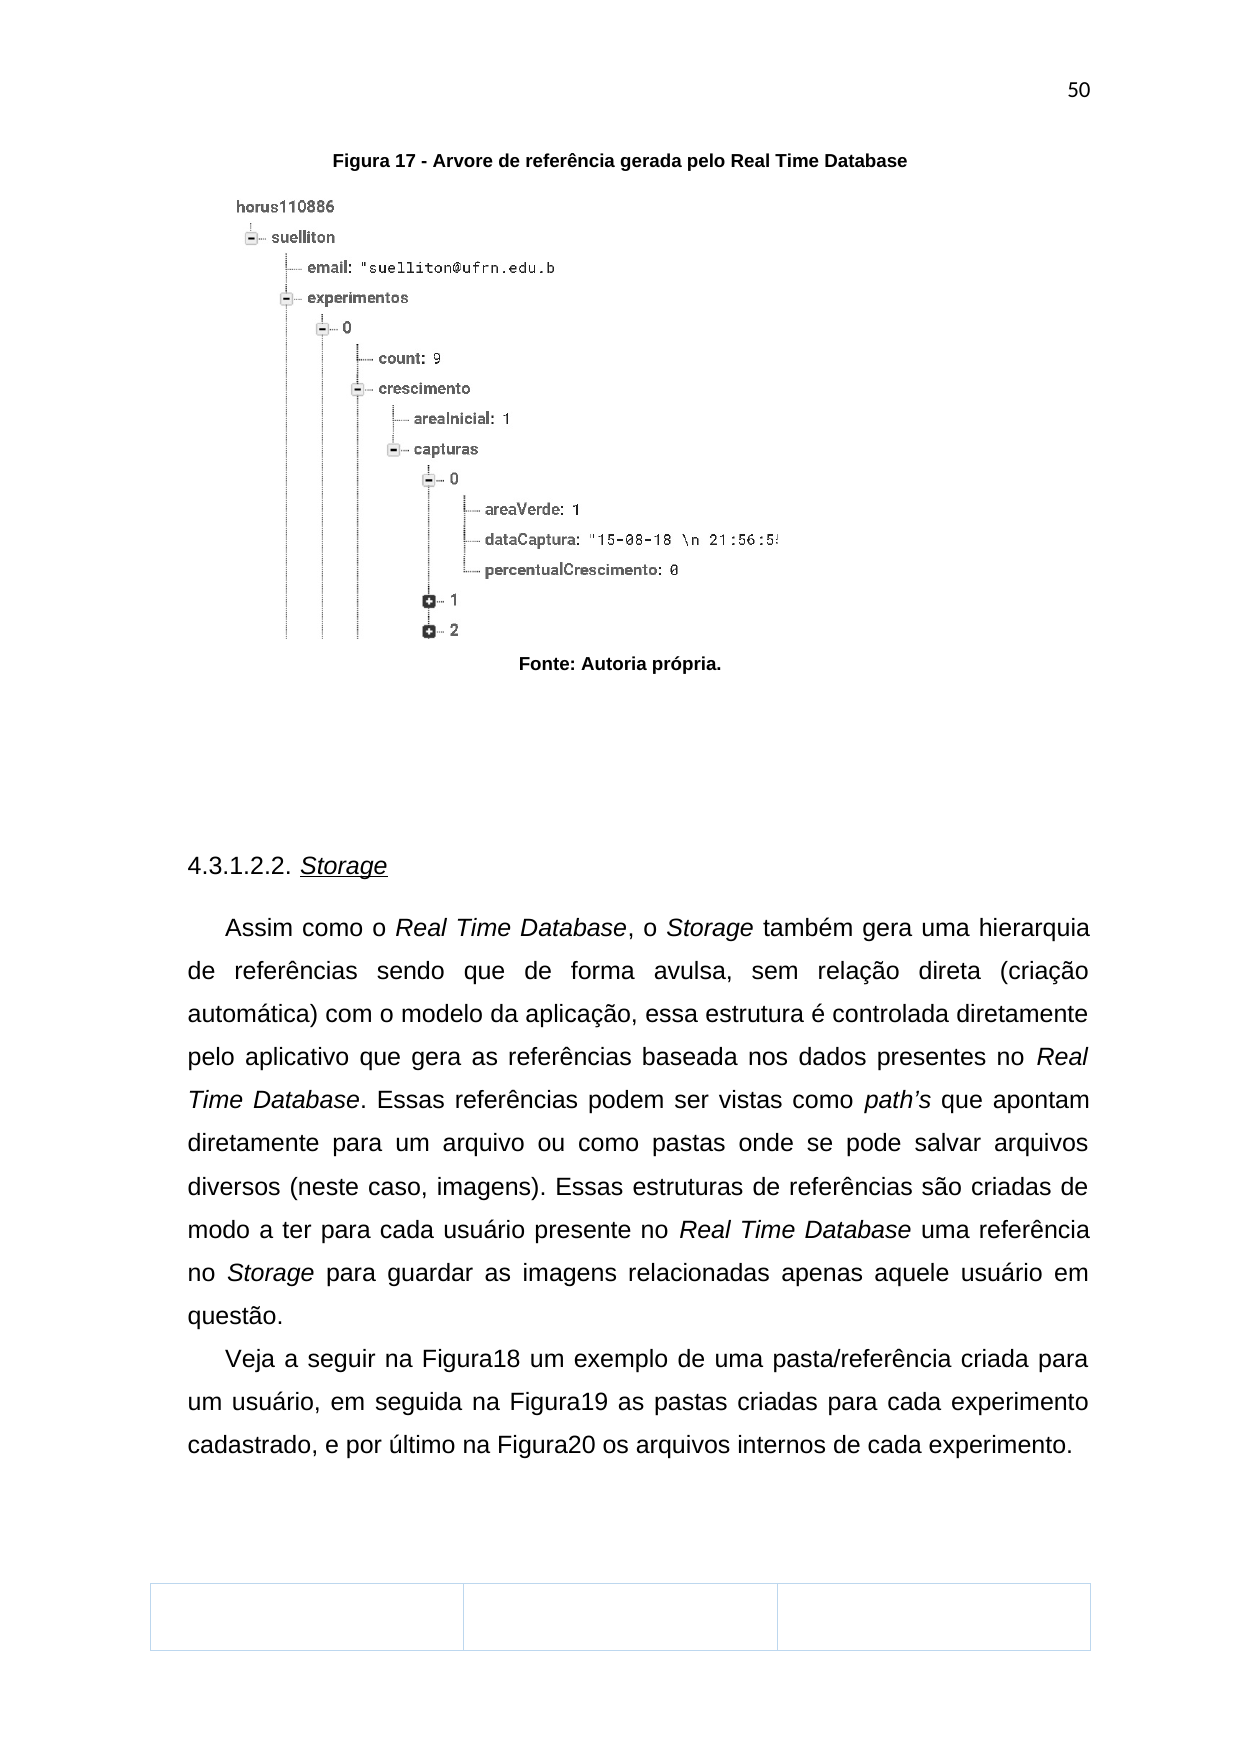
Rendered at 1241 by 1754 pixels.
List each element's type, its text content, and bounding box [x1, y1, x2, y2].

text Veja a seguir na Figura18 um exemplo de uma pasta/referência criada para um usuário, em seguida na Figura19 as pastas criadas para cada experimento cadastrado, e por último na Figura20 os arquivos internos de cada experimento. [187, 1344, 1090, 1459]
list Storage [187, 851, 1090, 879]
text Assim como o Real Time Database, o Storage também gera uma hierarquia de referências sendo que de forma avulsa, sem relação direta (criação automática) com o modelo da aplicação, essa estrutura é controlada diretamente pelo aplicativo que gera as referências baseada nos dados presentes no Real Time Database. Essas referências podem ser vistas como path’s que apontam diretamente para um arquivo ou como pastas onde se pode salvar arquivos diversos (neste caso, imagens). Essas estruturas de referências são criadas de modo a ter para cada usuário presente no Real Time Database uma referência no Storage para guardar as imagens relacionadas apenas aquele usuário em questão. [187, 913, 1090, 1329]
text Figura 17 - Arvore de referência gerada pelo Real Time Database [150, 150, 1090, 172]
picture [225, 192, 1041, 639]
text Fonte: Autoria própria. [150, 653, 1090, 674]
